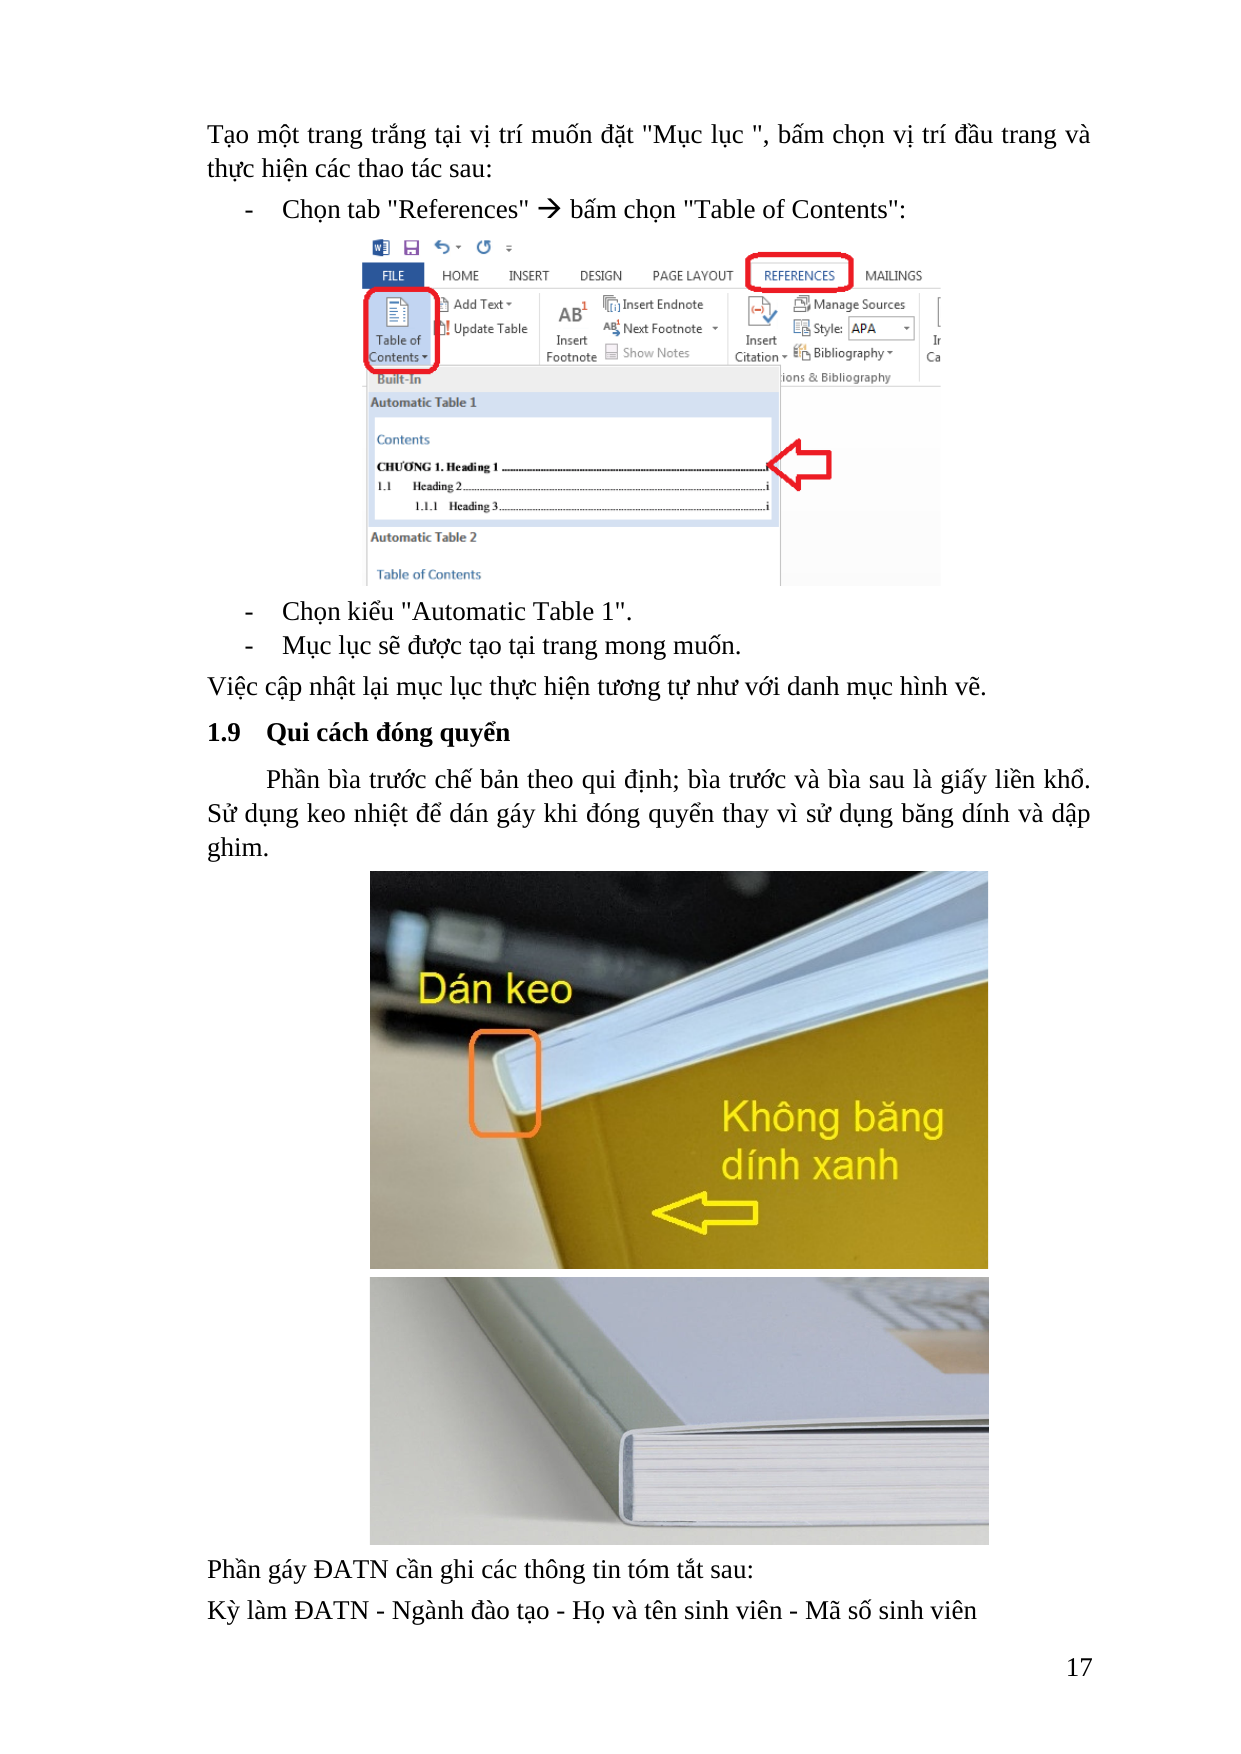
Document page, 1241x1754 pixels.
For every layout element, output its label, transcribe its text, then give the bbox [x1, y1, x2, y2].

picture [358, 233, 941, 586]
picture [370, 871, 989, 1269]
text Việc cập nhật lại mục lục thực hiện tương tự như với danh mục hình vẽ. [207, 669, 1092, 701]
list Chọn kiểu "Automatic Table 1". [244, 595, 1092, 626]
text Tạo một trang trắng tại vị trí muốn đặt "Mục lục ", bấm chọn vị trí đầu trang và thực hiện các thao tác sau: [207, 118, 1092, 183]
subtitle Qui cách đóng quyển [207, 716, 1092, 747]
text Phần bìa trước chế bản theo qui định; bìa trước và bìa sau là giấy liền khổ. Sử dụng keo nhiệt để dán gáy khi đóng quyển thay vì sử dụng băng dính và dập ghim. [207, 763, 1092, 862]
list Chọn tab "References" bấm chọn "Table of Contents": [244, 193, 1092, 224]
list Mục lục sẽ được tạo tại trang mong muốn. [244, 629, 1092, 660]
text Kỳ làm ĐATN - Ngành đào tạo - Họ và tên sinh viên - Mã số sinh viên [207, 1594, 1092, 1625]
text Phần gáy ĐATN cần ghi các thông tin tóm tắt sau: [207, 1554, 1092, 1585]
picture [369, 1277, 989, 1545]
